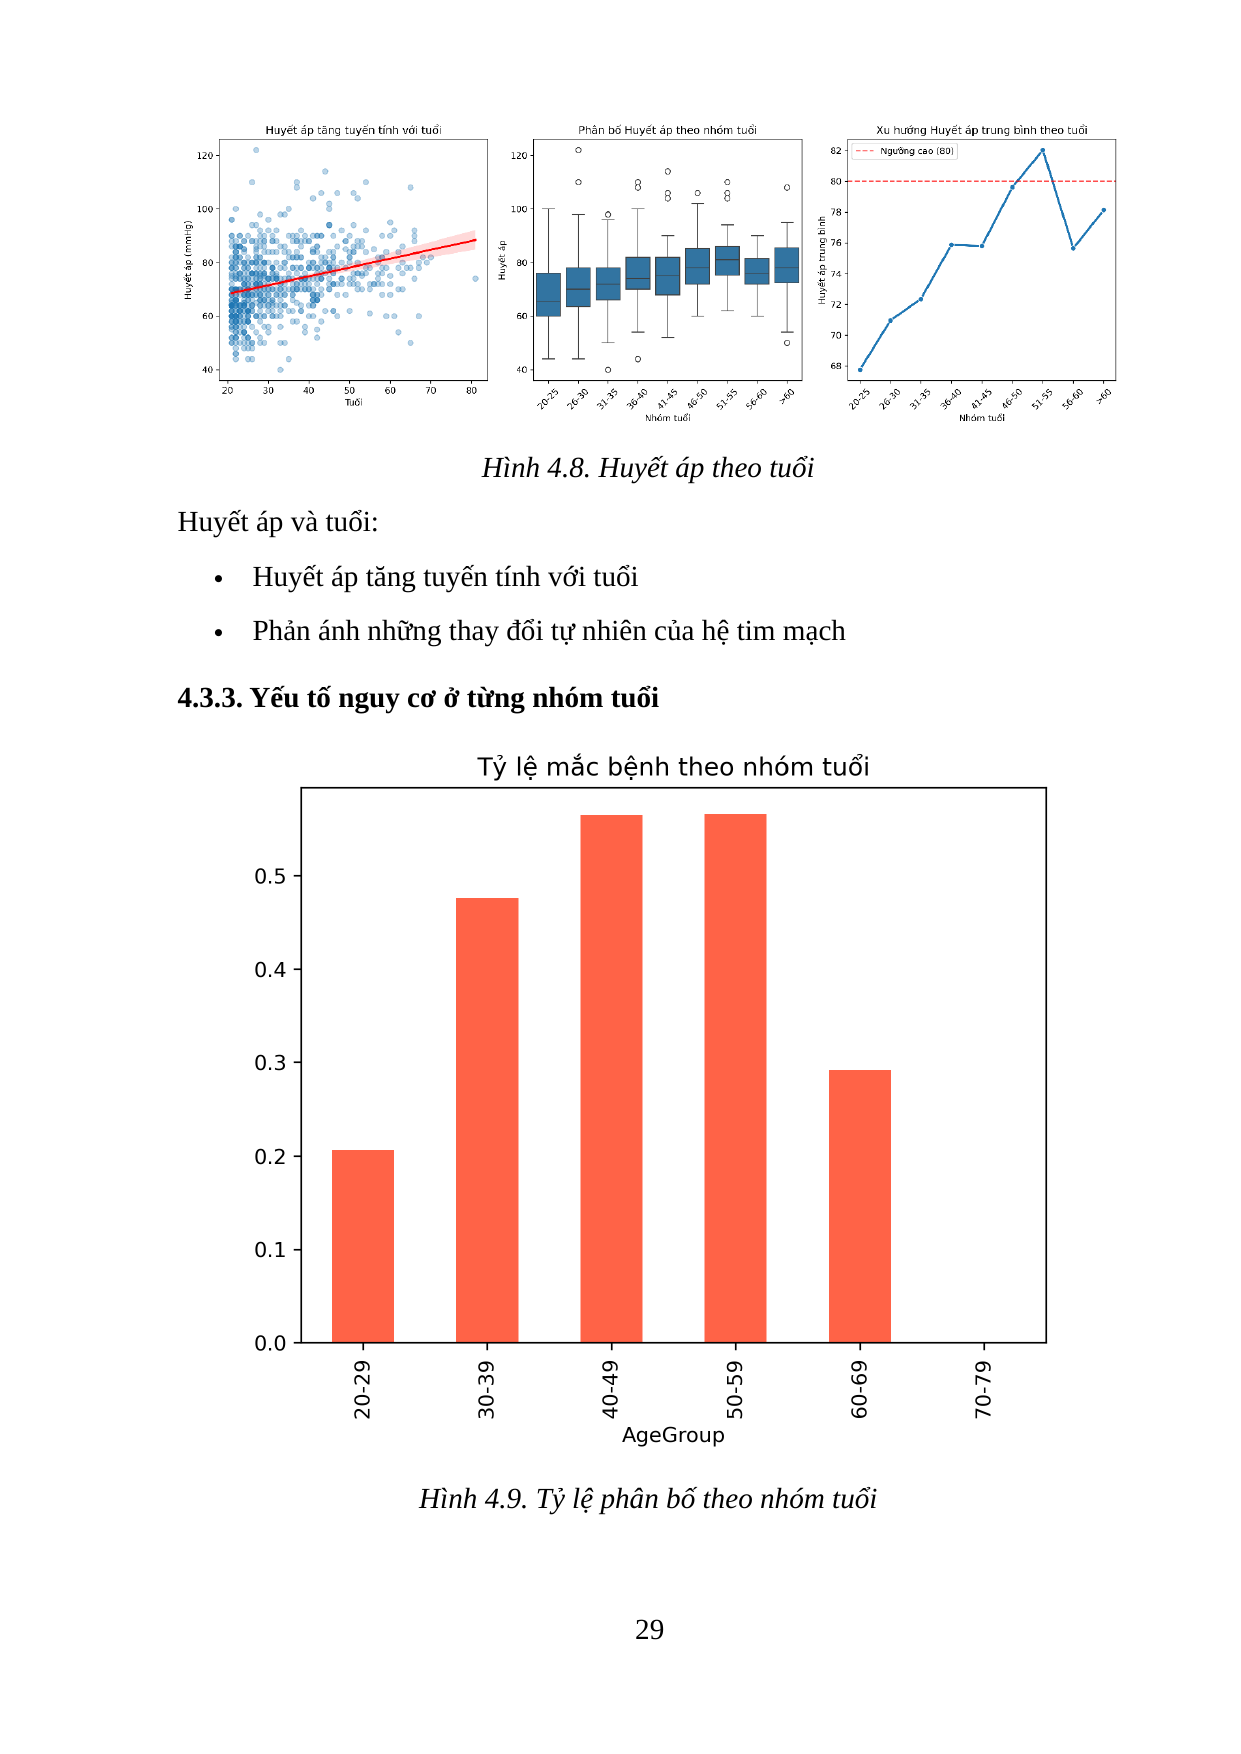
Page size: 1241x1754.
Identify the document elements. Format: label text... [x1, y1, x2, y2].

list Phản ánh những thay đổi tự nhiên của hệ tim mạch [215, 613, 1122, 647]
picture [177, 118, 1122, 429]
text Hình 4.9. Tỷ lệ phân bố theo nhóm tuổi [177, 1482, 1122, 1515]
list Huyết áp tăng tuyến tính với tuổi [215, 559, 1122, 592]
subtitle 4.3.3. Yếu tố nguy cơ ở từng nhóm tuổi [177, 680, 1122, 714]
picture [238, 738, 1061, 1461]
text Huyết áp và tuổi: [177, 504, 1122, 538]
text Hình 4.8. Huyết áp theo tuổi [177, 450, 1122, 483]
